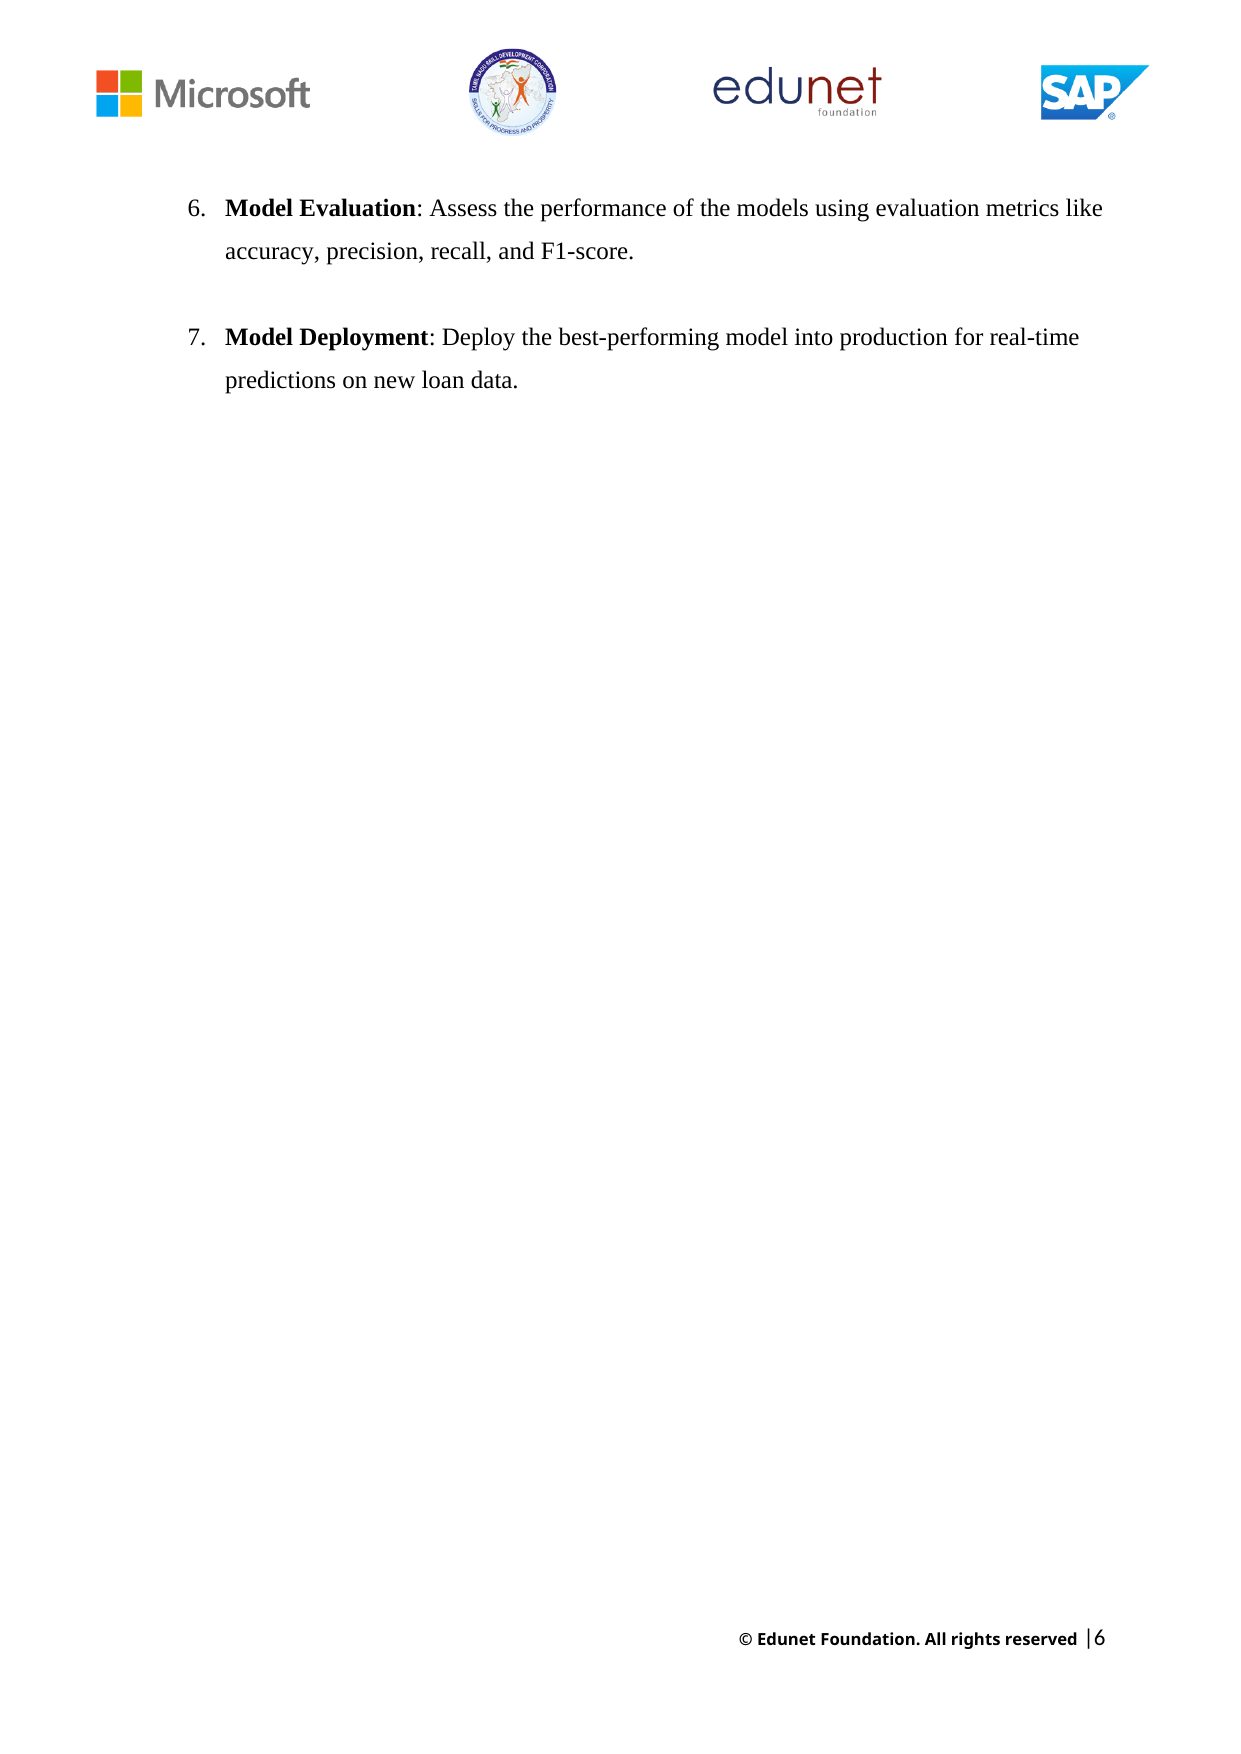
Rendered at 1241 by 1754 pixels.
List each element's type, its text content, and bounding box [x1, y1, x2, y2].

picture [466, 45, 558, 137]
list Model Evaluation: Assess the performance of the models using evaluation metrics like accuracy, precision, recall, and F1-score. [187, 193, 1105, 265]
list Model Deployment: Deploy the best-performing model into production for real-time predictions on new loan data. [187, 322, 1105, 394]
picture [91, 65, 316, 121]
picture [1039, 63, 1151, 121]
picture [706, 60, 889, 122]
